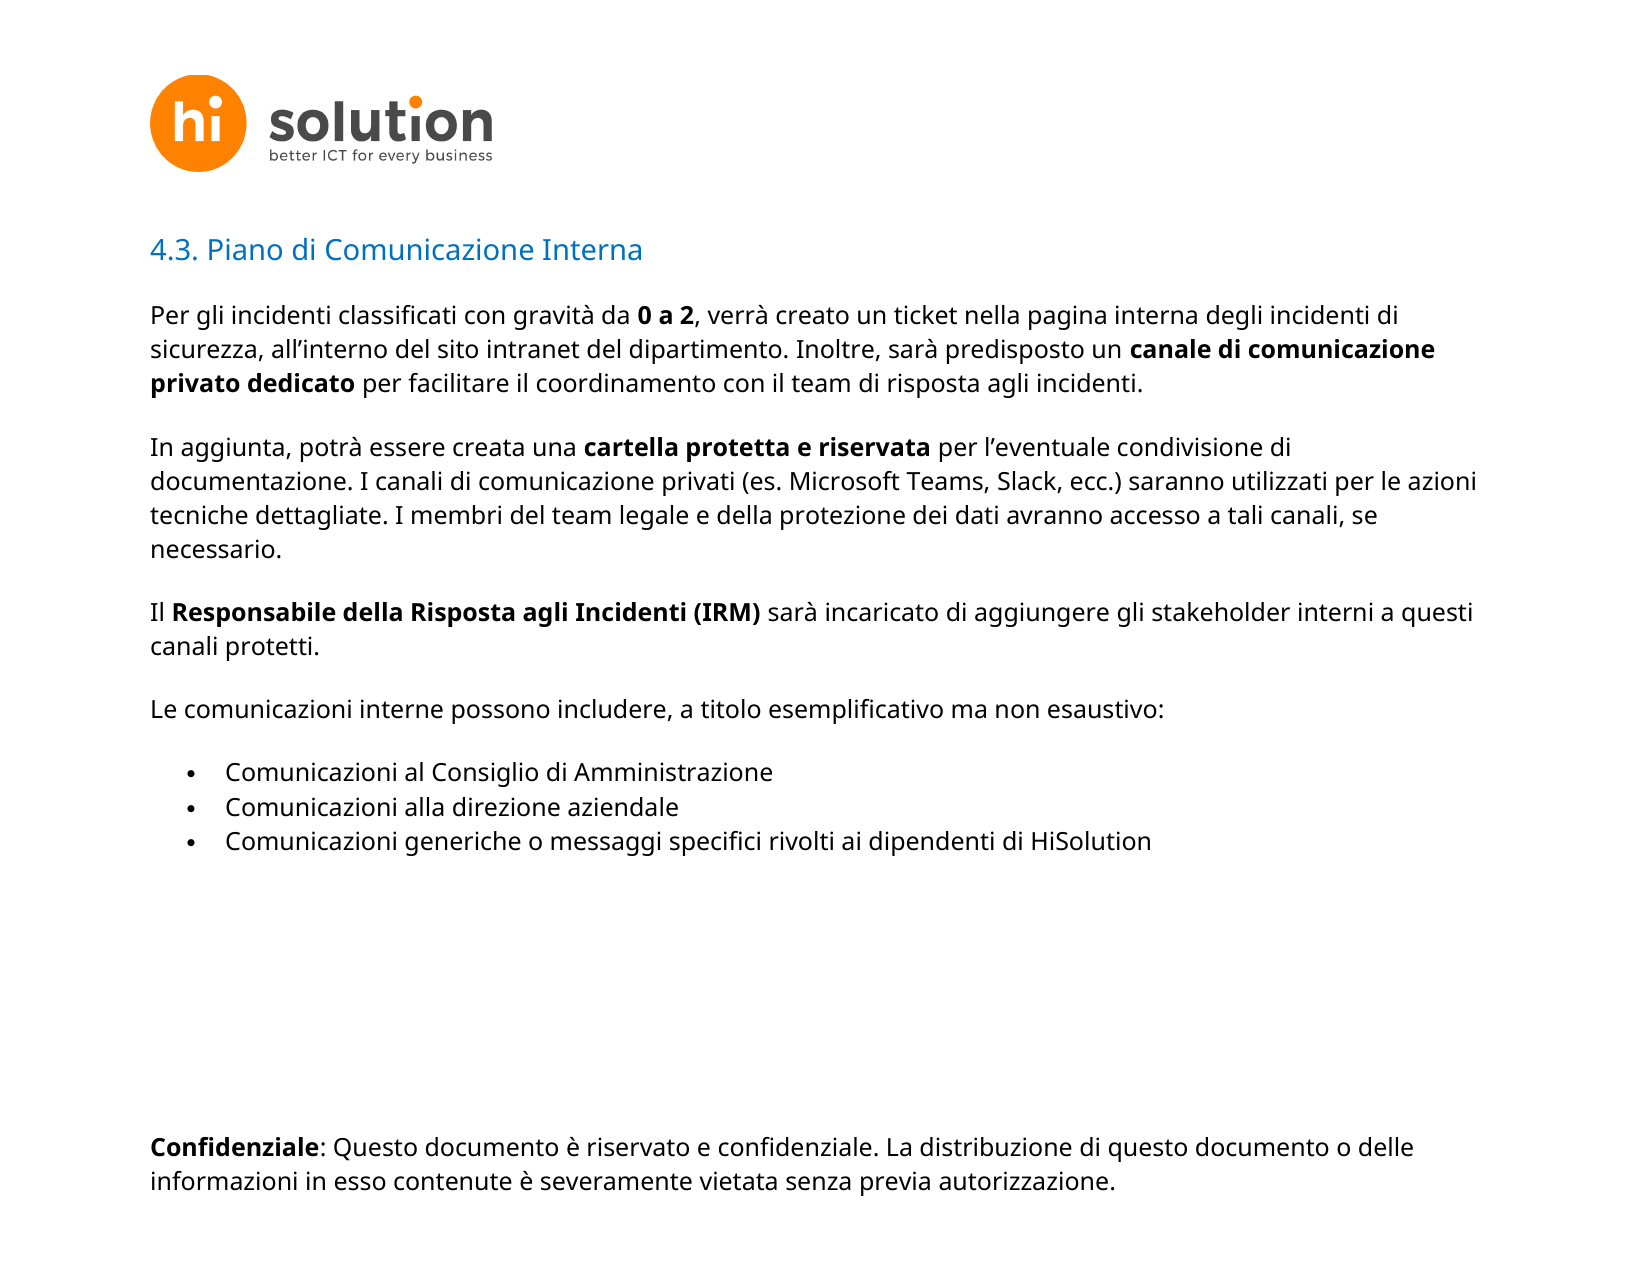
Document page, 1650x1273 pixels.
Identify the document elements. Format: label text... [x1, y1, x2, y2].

text In aggiunta, potrà essere creata una cartella protetta e riservata per l’eventuale condivisione di documentazione. I canali di comunicazione privati (es. Microsoft Teams, Slack, ecc.) saranno utilizzati per le azioni tecniche dettagliate. I membri del team legale e della protezione dei dati avranno accesso a tali canali, se necessario. [150, 429, 1500, 565]
list Comunicazioni al Consiglio di Amministrazione [187, 755, 1500, 789]
list Comunicazioni generiche o messaggi specifici rivolti ai dipendenti di HiSolution [187, 823, 1500, 857]
picture [150, 75, 492, 172]
text Per gli incidenti classificati con gravità da 0 a 2, verrà creato un ticket nella pagina interna degli incidenti di sicurezza, all’interno del sito intranet del dipartimento. Inoltre, sarà predisposto un canale di comunicazione privato dedicato per facilitare il coordinamento con il team di risposta agli incidenti. [150, 298, 1500, 400]
list Comunicazioni alla direzione aziendale [187, 789, 1500, 823]
subtitle 4.3. Piano di Comunicazione Interna [150, 229, 1500, 269]
text Le comunicazioni interne possono includere, a titolo esemplificativo ma non esaustivo: [150, 692, 1500, 726]
text Il Responsabile della Risposta agli Incidenti (IRM) sarà incaricato di aggiungere gli stakeholder interni a questi canali protetti. [150, 594, 1500, 663]
